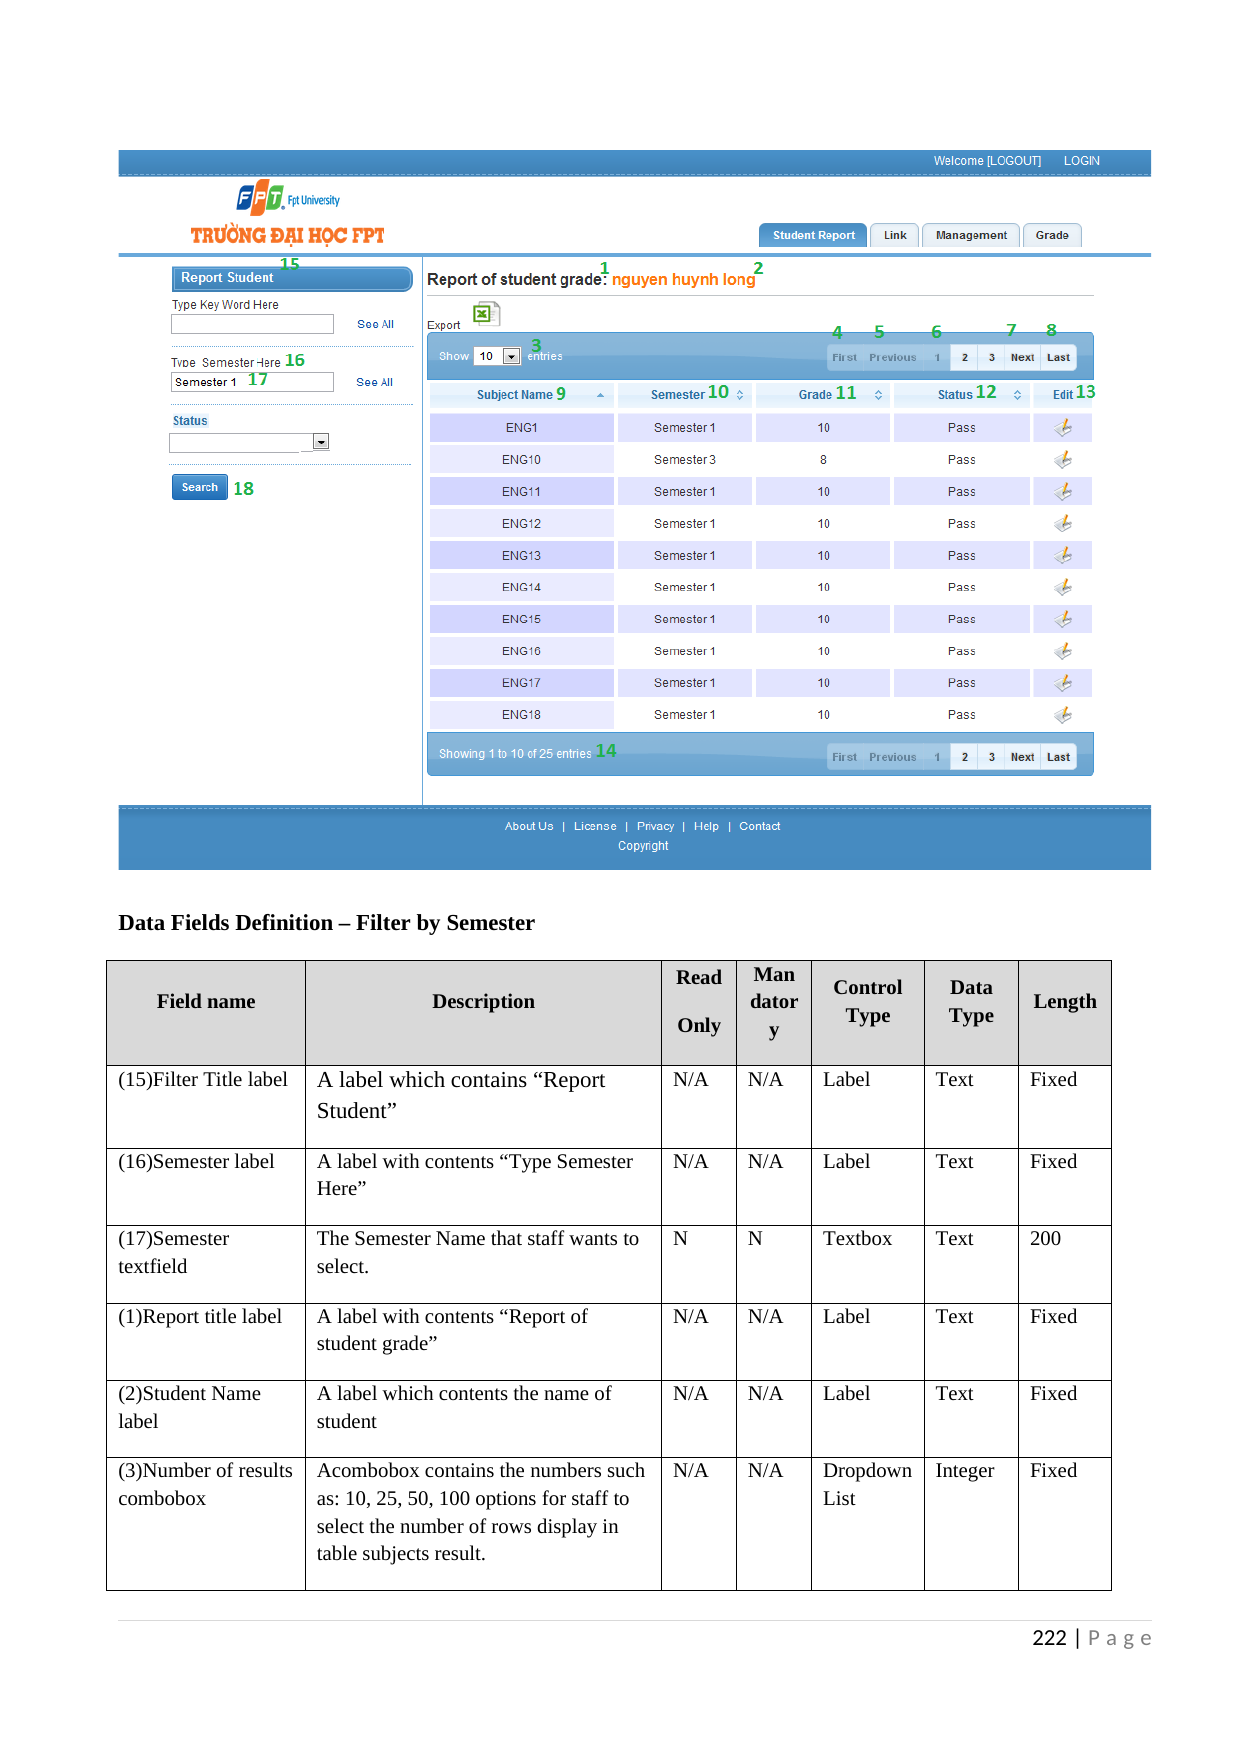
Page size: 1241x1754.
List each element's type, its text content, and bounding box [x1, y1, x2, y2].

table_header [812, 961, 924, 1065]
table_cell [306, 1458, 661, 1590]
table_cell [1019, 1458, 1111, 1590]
text Data Fields Definition – Filter by Semester [118, 909, 1152, 936]
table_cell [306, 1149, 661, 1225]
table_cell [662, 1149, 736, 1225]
picture [118, 150, 1152, 885]
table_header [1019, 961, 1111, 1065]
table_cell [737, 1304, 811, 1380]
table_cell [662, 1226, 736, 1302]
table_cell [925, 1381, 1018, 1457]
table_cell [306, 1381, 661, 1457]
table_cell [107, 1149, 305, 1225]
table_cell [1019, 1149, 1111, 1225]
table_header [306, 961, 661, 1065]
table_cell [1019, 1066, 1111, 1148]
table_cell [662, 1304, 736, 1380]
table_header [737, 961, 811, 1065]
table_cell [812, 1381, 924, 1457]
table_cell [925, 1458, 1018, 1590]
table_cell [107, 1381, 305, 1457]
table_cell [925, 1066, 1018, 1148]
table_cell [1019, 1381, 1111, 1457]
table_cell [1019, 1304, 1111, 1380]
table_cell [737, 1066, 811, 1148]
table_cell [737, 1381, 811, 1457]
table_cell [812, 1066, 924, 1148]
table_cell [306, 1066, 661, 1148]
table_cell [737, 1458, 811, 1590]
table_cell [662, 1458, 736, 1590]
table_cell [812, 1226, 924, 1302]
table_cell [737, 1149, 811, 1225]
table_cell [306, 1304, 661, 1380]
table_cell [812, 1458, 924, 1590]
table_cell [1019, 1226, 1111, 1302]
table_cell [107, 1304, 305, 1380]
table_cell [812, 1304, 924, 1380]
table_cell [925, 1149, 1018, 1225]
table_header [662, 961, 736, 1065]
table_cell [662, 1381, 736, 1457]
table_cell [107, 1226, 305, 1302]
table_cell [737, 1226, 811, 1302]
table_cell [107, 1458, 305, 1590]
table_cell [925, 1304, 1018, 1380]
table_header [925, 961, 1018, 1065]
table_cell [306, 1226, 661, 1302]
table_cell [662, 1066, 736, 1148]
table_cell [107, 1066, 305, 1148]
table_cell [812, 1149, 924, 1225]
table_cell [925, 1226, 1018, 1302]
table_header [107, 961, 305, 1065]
